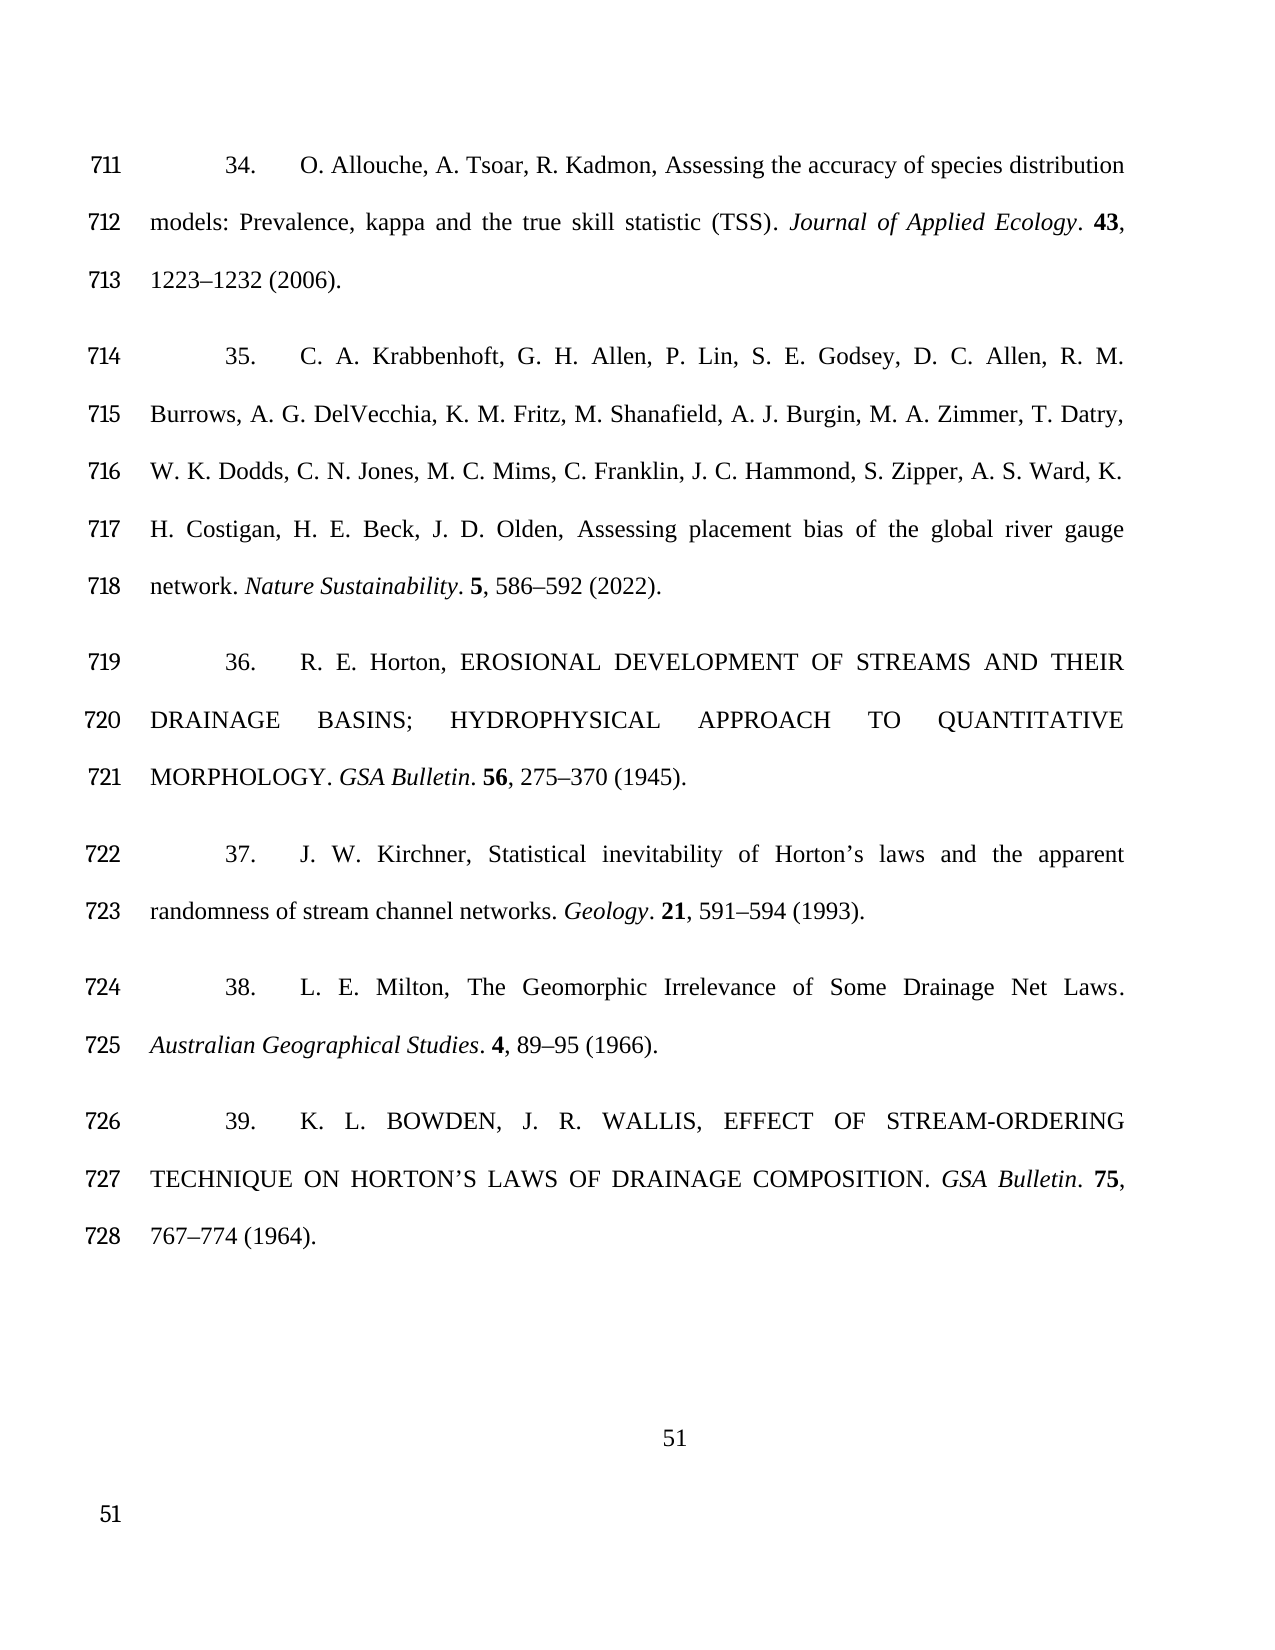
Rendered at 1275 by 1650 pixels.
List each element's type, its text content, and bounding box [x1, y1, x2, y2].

text 37. J. W. Kirchner, Statistical inevitability of Horton’s laws and the apparent randomness of stream channel networks. Geology. 21, 591–594 (1993). [150, 839, 1125, 925]
text 34. O. Allouche, A. Tsoar, R. Kadmon, Assessing the accuracy of species distribution models: Prevalence, kappa and the true skill statistic (TSS). Journal of Applied Ecology. 43, 1223–1232 (2006). [150, 150, 1125, 294]
text 36. R. E. Horton, EROSIONAL DEVELOPMENT OF STREAMS AND THEIR DRAINAGE BASINS; HYDROPHYSICAL APPROACH TO QUANTITATIVE MORPHOLOGY. GSA Bulletin. 56, 275–370 (1945). [150, 647, 1125, 791]
text 38. L. E. Milton, The Geomorphic Irrelevance of Some Drainage Net Laws. Australian Geographical Studies. 4, 89–95 (1966). [150, 972, 1125, 1059]
text 39. K. L. BOWDEN, J. R. WALLIS, EFFECT OF STREAM-ORDERING TECHNIQUE ON HORTON’S LAWS OF DRAINAGE COMPOSITION. GSA Bulletin. 75, 767–774 (1964). [150, 1106, 1125, 1250]
text 35. C. A. Krabbenhoft, G. H. Allen, P. Lin, S. E. Godsey, D. C. Allen, R. M. Burrows, A. G. DelVecchia, K. M. Fritz, M. Shanafield, A. J. Burgin, M. A. Zimmer, T. Datry, W. K. Dodds, C. N. Jones, M. C. Mims, C. Franklin, J. C. Hammond, S. Zipper, A. S. Ward, K. H. Costigan, H. E. Beck, J. D. Olden, Assessing placement bias of the global river gauge network. Nature Sustainability. 5, 586–592 (2022). [150, 341, 1125, 600]
